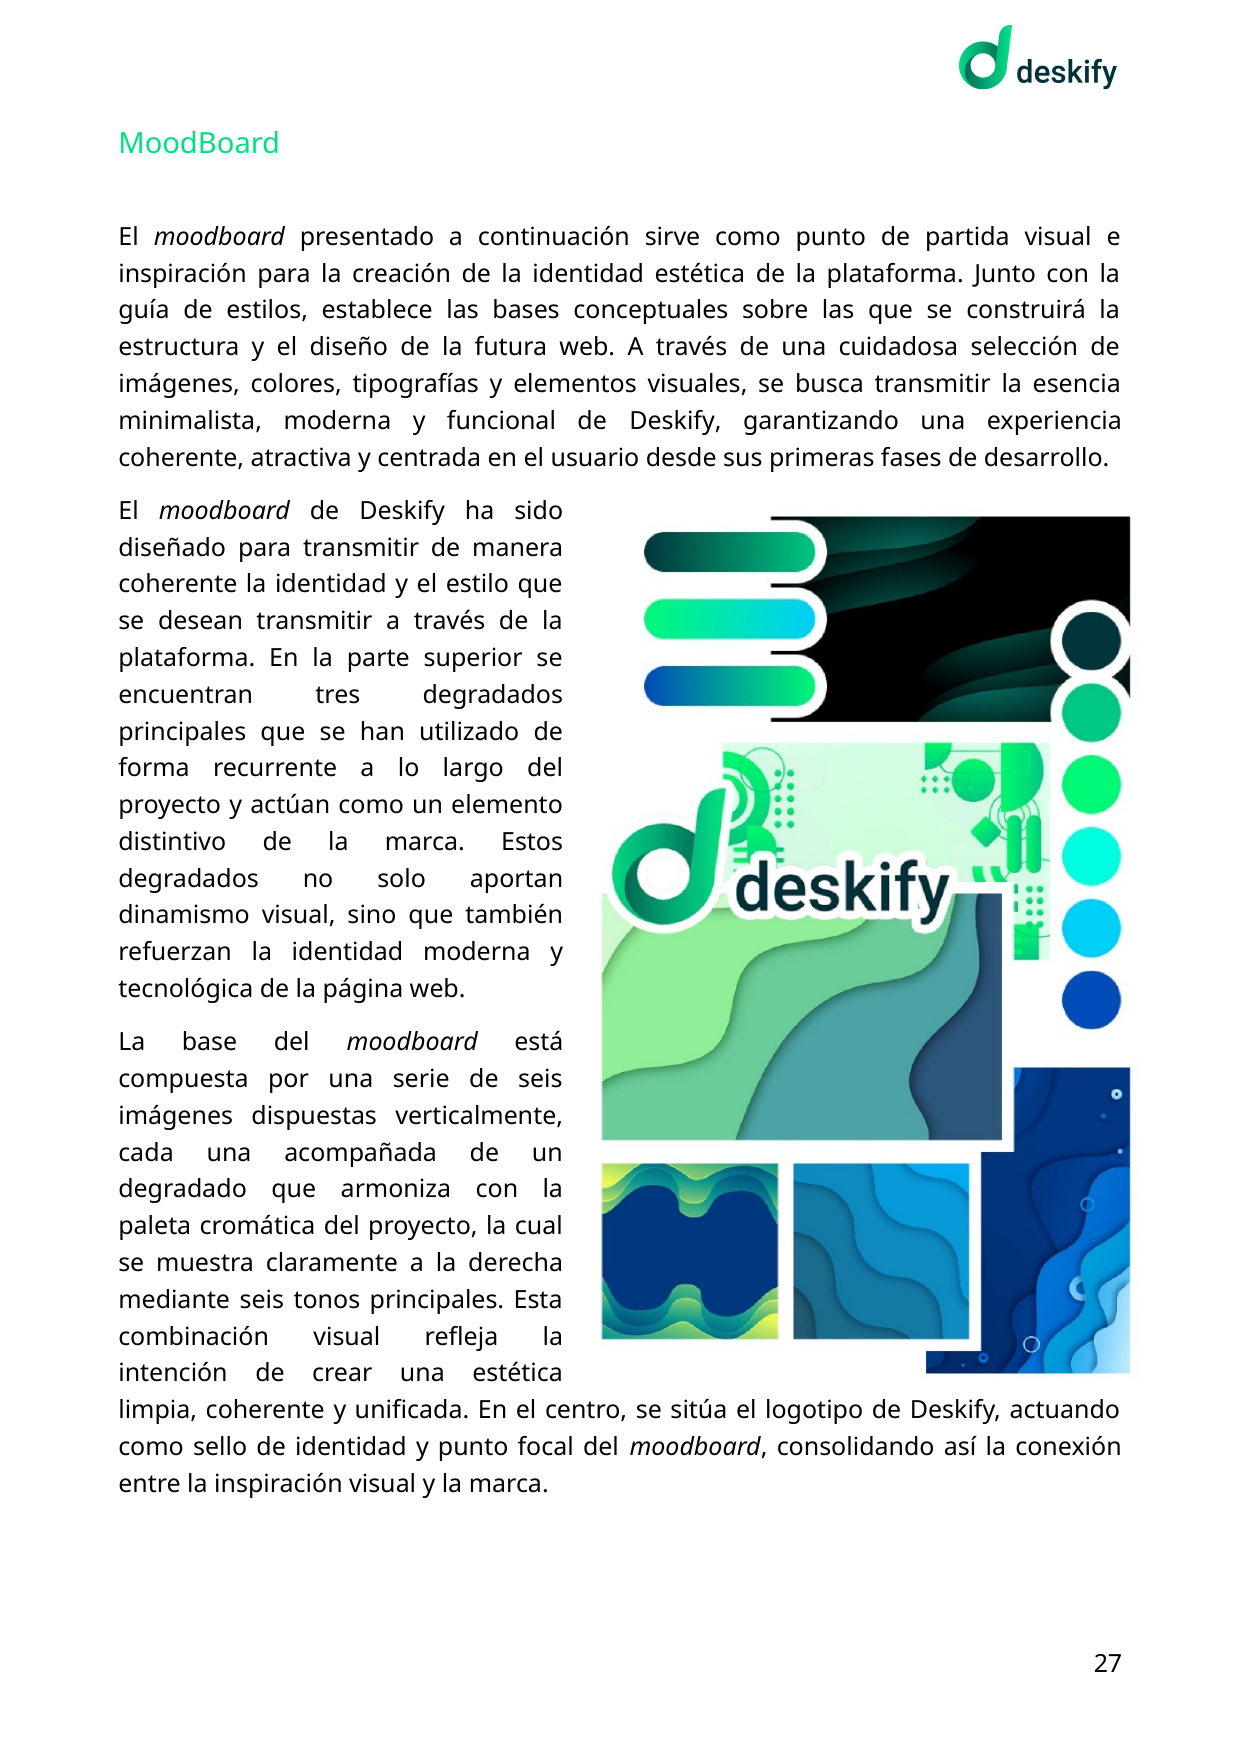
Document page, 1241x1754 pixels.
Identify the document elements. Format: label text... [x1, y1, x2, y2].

text El moodboard de Deskify ha sido diseñado para transmitir de manera coherente la identidad y el estilo que se desean transmitir a través de la plataforma. En la parte superior se encuentran tres degradados principales que se han utilizado de forma recurrente a lo largo del proyecto y actúan como un elemento distintivo de la marca. Estos degradados no solo aportan dinamismo visual, sino que también refuerzan la identidad moderna y tecnológica de la página web. [118, 493, 1122, 1005]
text El moodboard presentado a continuación sirve como punto de partida visual e inspiración para la creación de la identidad estética de la plataforma. Junto con la guía de estilos, establece las bases conceptuales sobre las que se construirá la estructura y el diseño de la futura web. A través de una cuidadosa selección de imágenes, colores, tipografías y elementos visuales, se busca transmitir la esencia minimalista, moderna y funcional de Deskify, garantizando una experiencia coherente, atractiva y centrada en el usuario desde sus primeras fases de desarrollo. [118, 218, 1122, 473]
subtitle MoodBoard [118, 122, 1122, 162]
text La base del moodboard está compuesta por una serie de seis imágenes dispuestas verticalmente, cada una acompañada de un degradado que armoniza con la paleta cromática del proyecto, la cual se muestra claramente a la derecha mediante seis tonos principales. Esta combinación visual refleja la intención de crear una estética limpia, coherente y unificada. En el centro, se sitúa el logotipo de Deskify, actuando como sello de identidad y punto focal del moodboard, consolidando así la conexión entre la inspiración visual y la marca. [118, 1024, 1122, 1499]
picture [582, 503, 1154, 1388]
picture [953, 22, 1127, 92]
